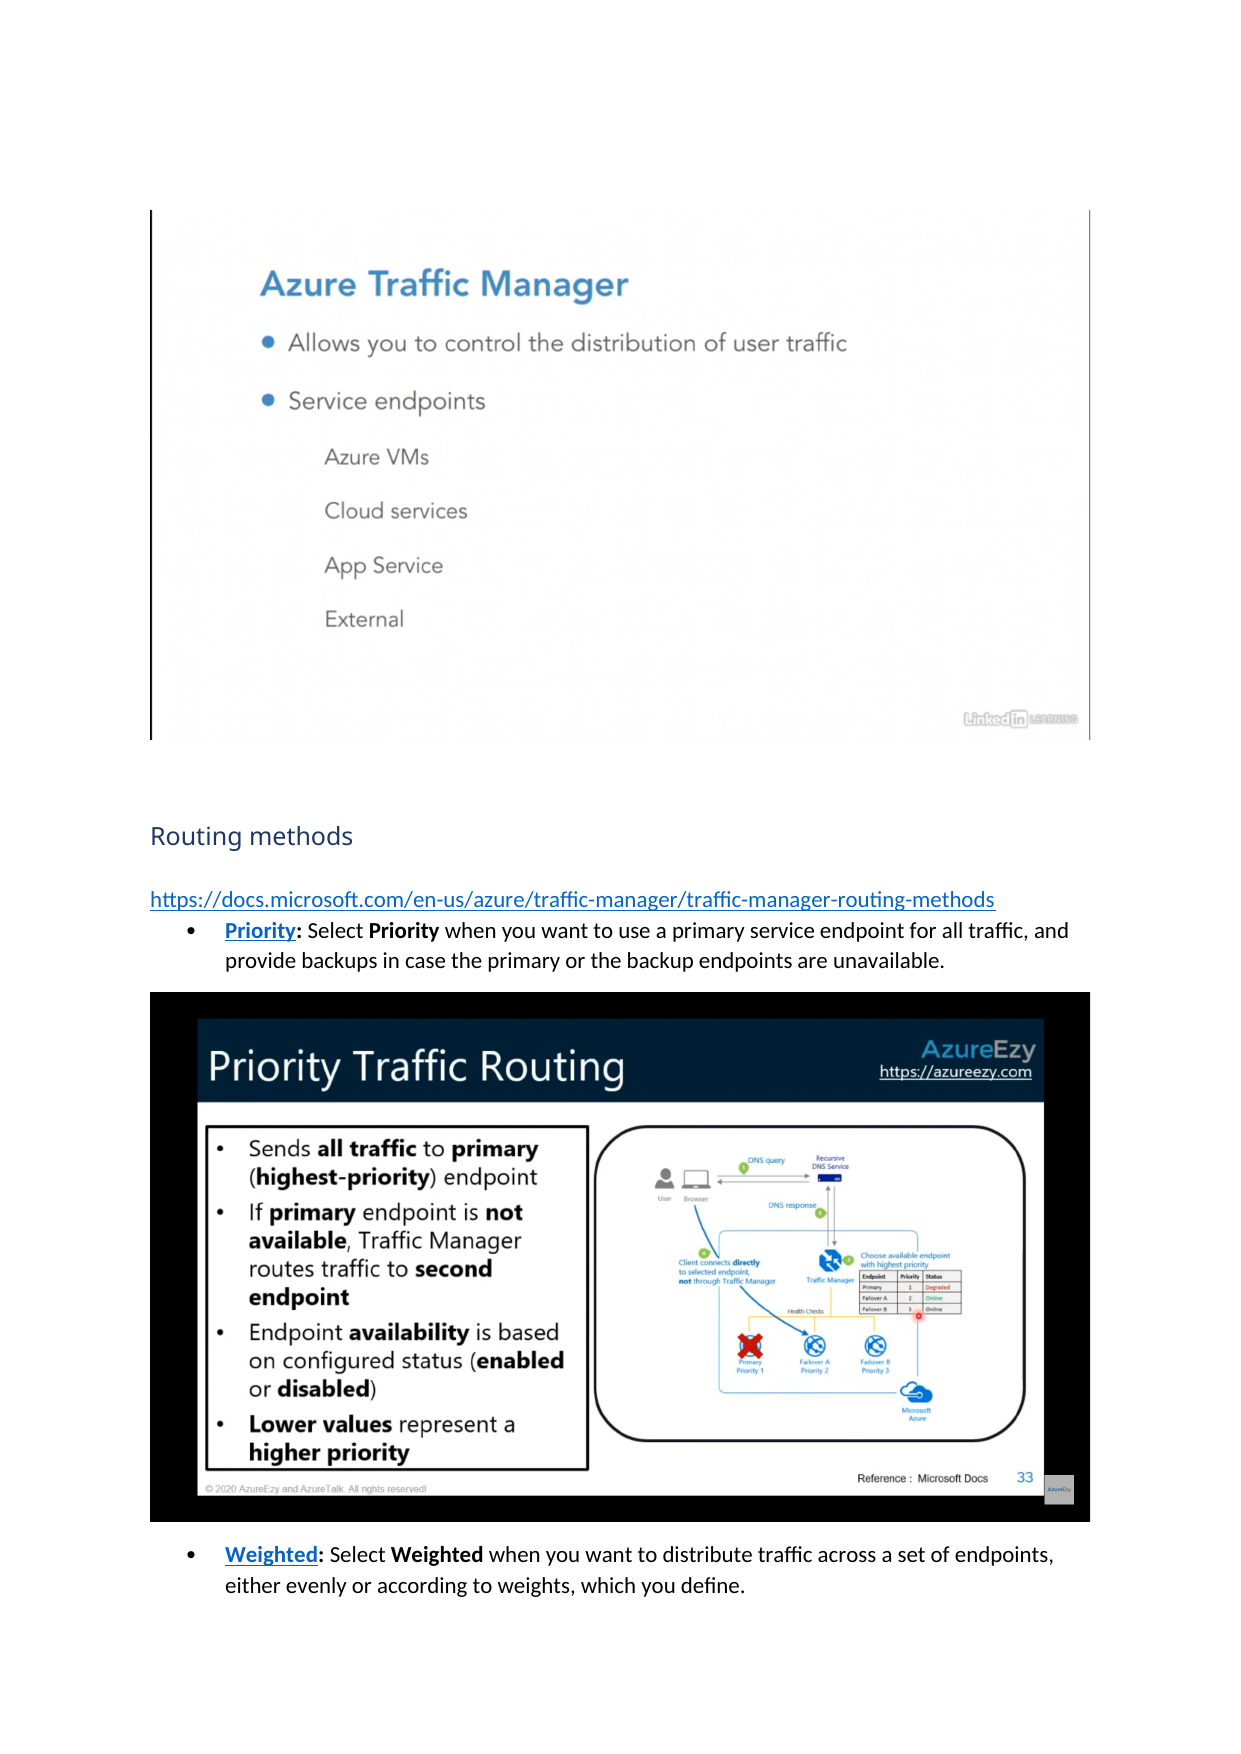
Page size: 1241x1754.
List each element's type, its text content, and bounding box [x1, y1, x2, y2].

list Priority: Select Priority when you want to use a primary service endpoint for all traffic, and provide backups in case the primary or the backup endpoints are unavailable. [187, 916, 1090, 974]
subtitle Routing methods [150, 818, 1090, 853]
picture [150, 210, 1091, 740]
list https://docs.microsoft.com/en-us/azure/traffic-manager/traffic-manager-routing-methods [150, 886, 1090, 913]
picture [150, 992, 1091, 1522]
list Weighted: Select Weighted when you want to distribute traffic across a set of endpoints, either evenly or according to weights, which you define. [187, 1541, 1090, 1599]
